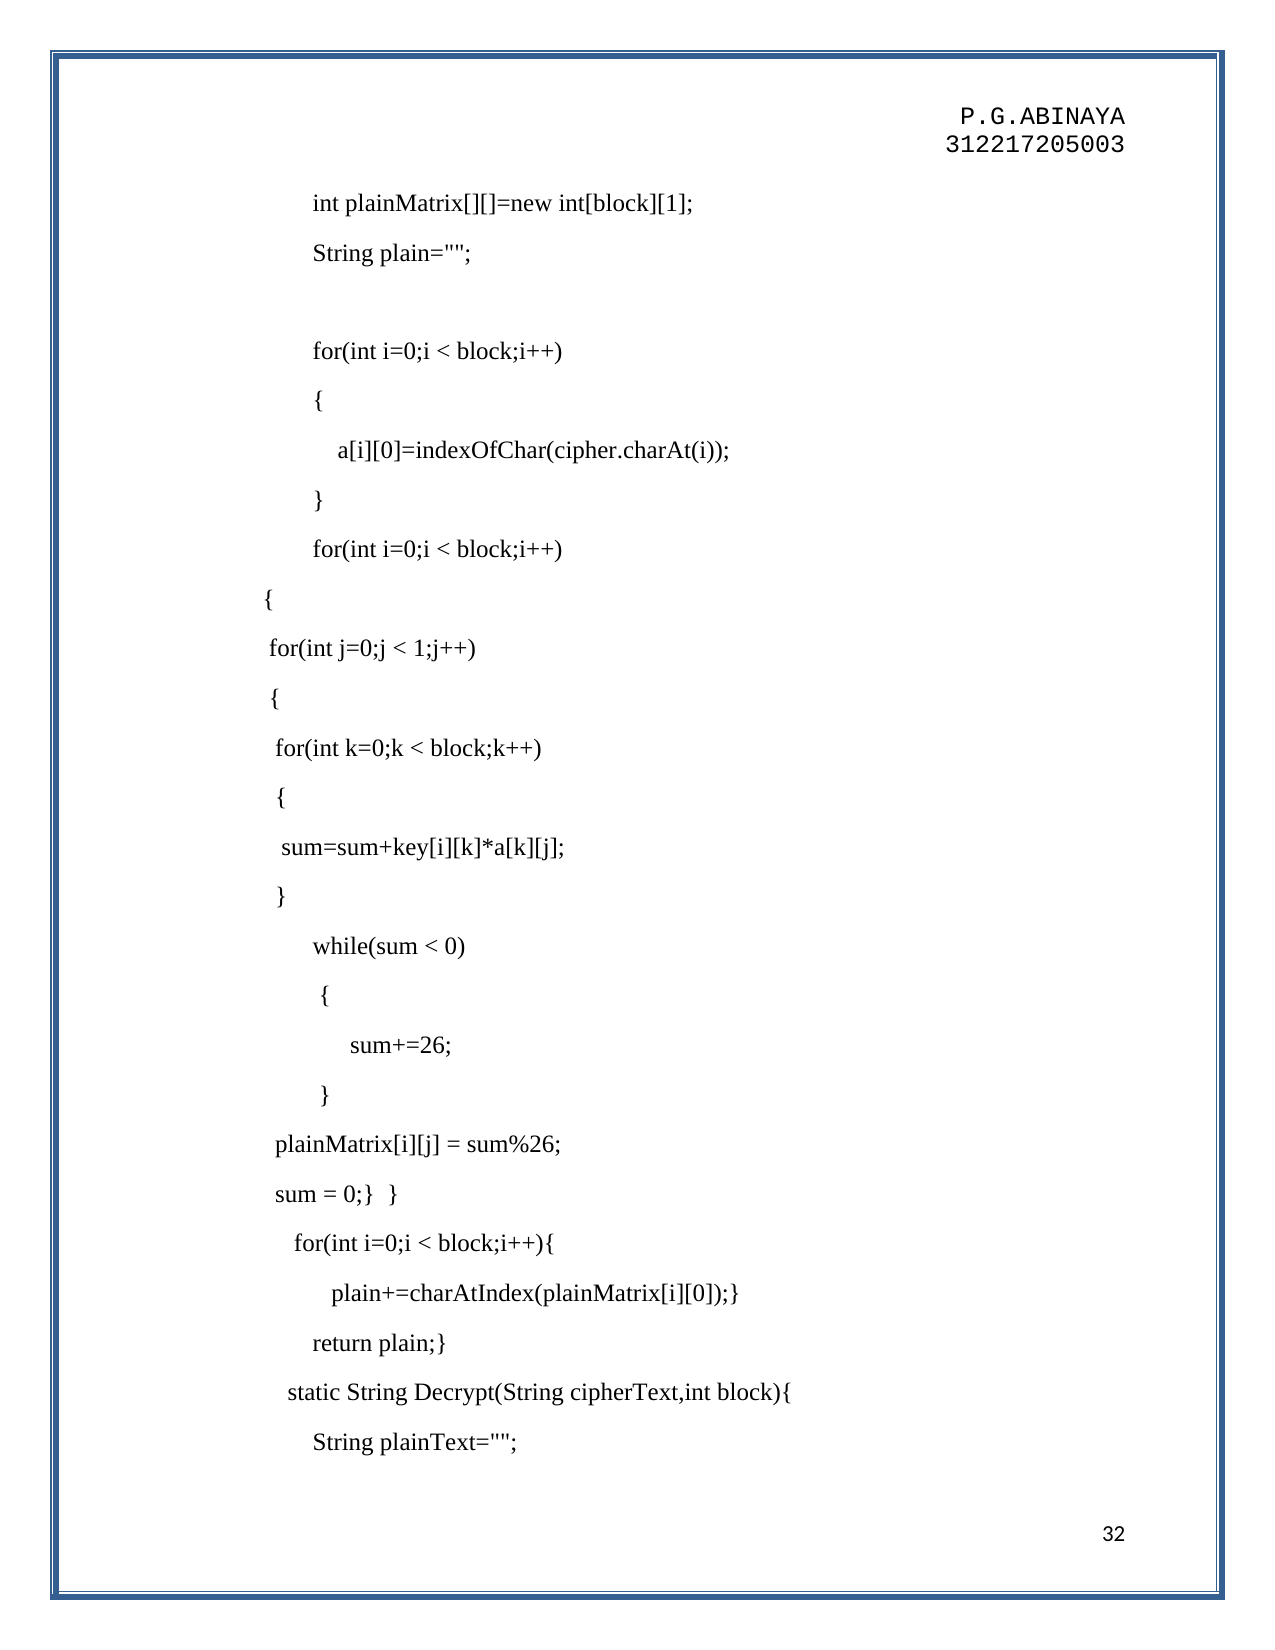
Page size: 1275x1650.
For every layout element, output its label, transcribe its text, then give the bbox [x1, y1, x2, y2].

text { [244, 584, 1125, 613]
text String plainText=""; [244, 1427, 1125, 1456]
text for(int i=0;i < block;i++) [244, 534, 1125, 563]
text sum+=26; [244, 1030, 1125, 1059]
text plainMatrix[i][j] = sum%26; [244, 1129, 1125, 1158]
text for(int i=0;i < block;i++){ [244, 1228, 1125, 1257]
text return plain;} [244, 1328, 1125, 1356]
text } [244, 485, 1125, 513]
text sum=sum+key[i][k]*a[k][j]; [244, 832, 1125, 861]
text while(sum < 0) [244, 931, 1125, 960]
text for(int k=0;k < block;k++) [244, 733, 1125, 761]
text { [244, 782, 1125, 811]
text { [244, 683, 1125, 712]
text String plain=""; [244, 238, 1125, 266]
text sum = 0;} } [244, 1179, 1125, 1208]
text static String Decrypt(String cipherText,int block){ [244, 1377, 1125, 1406]
text { [244, 981, 1125, 1009]
text for(int j=0;j < 1;j++) [244, 633, 1125, 662]
text for(int i=0;i < block;i++) [244, 336, 1125, 365]
text } [244, 1080, 1125, 1108]
text { [244, 386, 1125, 414]
text } [244, 881, 1125, 910]
text plain+=charAtIndex(plainMatrix[i][0]);} [244, 1278, 1125, 1307]
text int plainMatrix[][]=new int[block][1]; [244, 188, 1125, 217]
text a[i][0]=indexOfChar(cipher.charAt(i)); [244, 435, 1125, 464]
